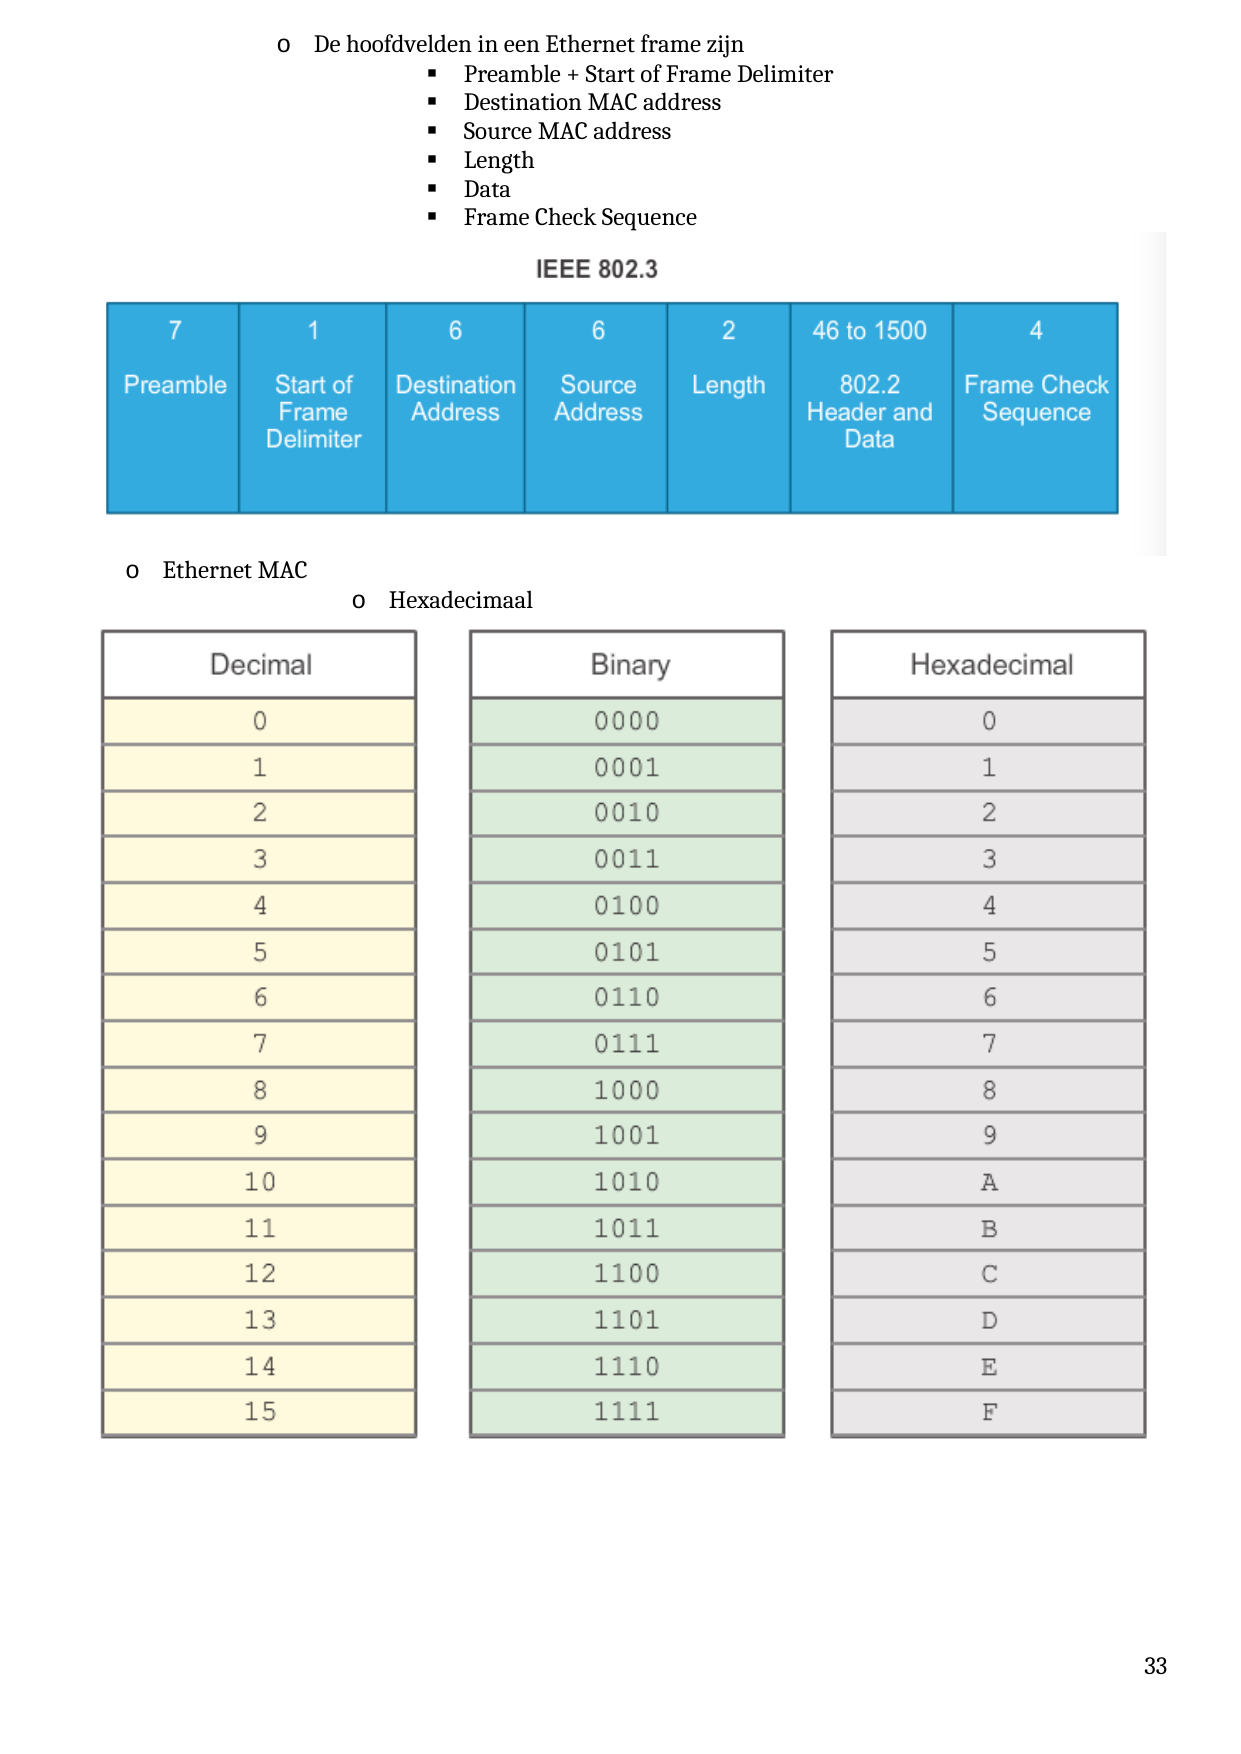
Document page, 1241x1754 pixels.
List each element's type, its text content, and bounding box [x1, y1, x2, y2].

list Length [426, 146, 1167, 174]
list Data [426, 174, 1167, 203]
list Source MAC address [426, 117, 1167, 146]
list Destination MAC address [426, 88, 1167, 117]
picture [88, 615, 1167, 1472]
list Frame Check Sequence [426, 203, 1167, 232]
list Preamble + Start of Frame Delimiter [426, 59, 1167, 88]
list Hexadecimaal [351, 586, 1167, 615]
list De hoofdvelden in een Ethernet frame zijn [276, 29, 1167, 59]
picture [88, 232, 1167, 556]
list Ethernet MAC [125, 556, 1167, 586]
